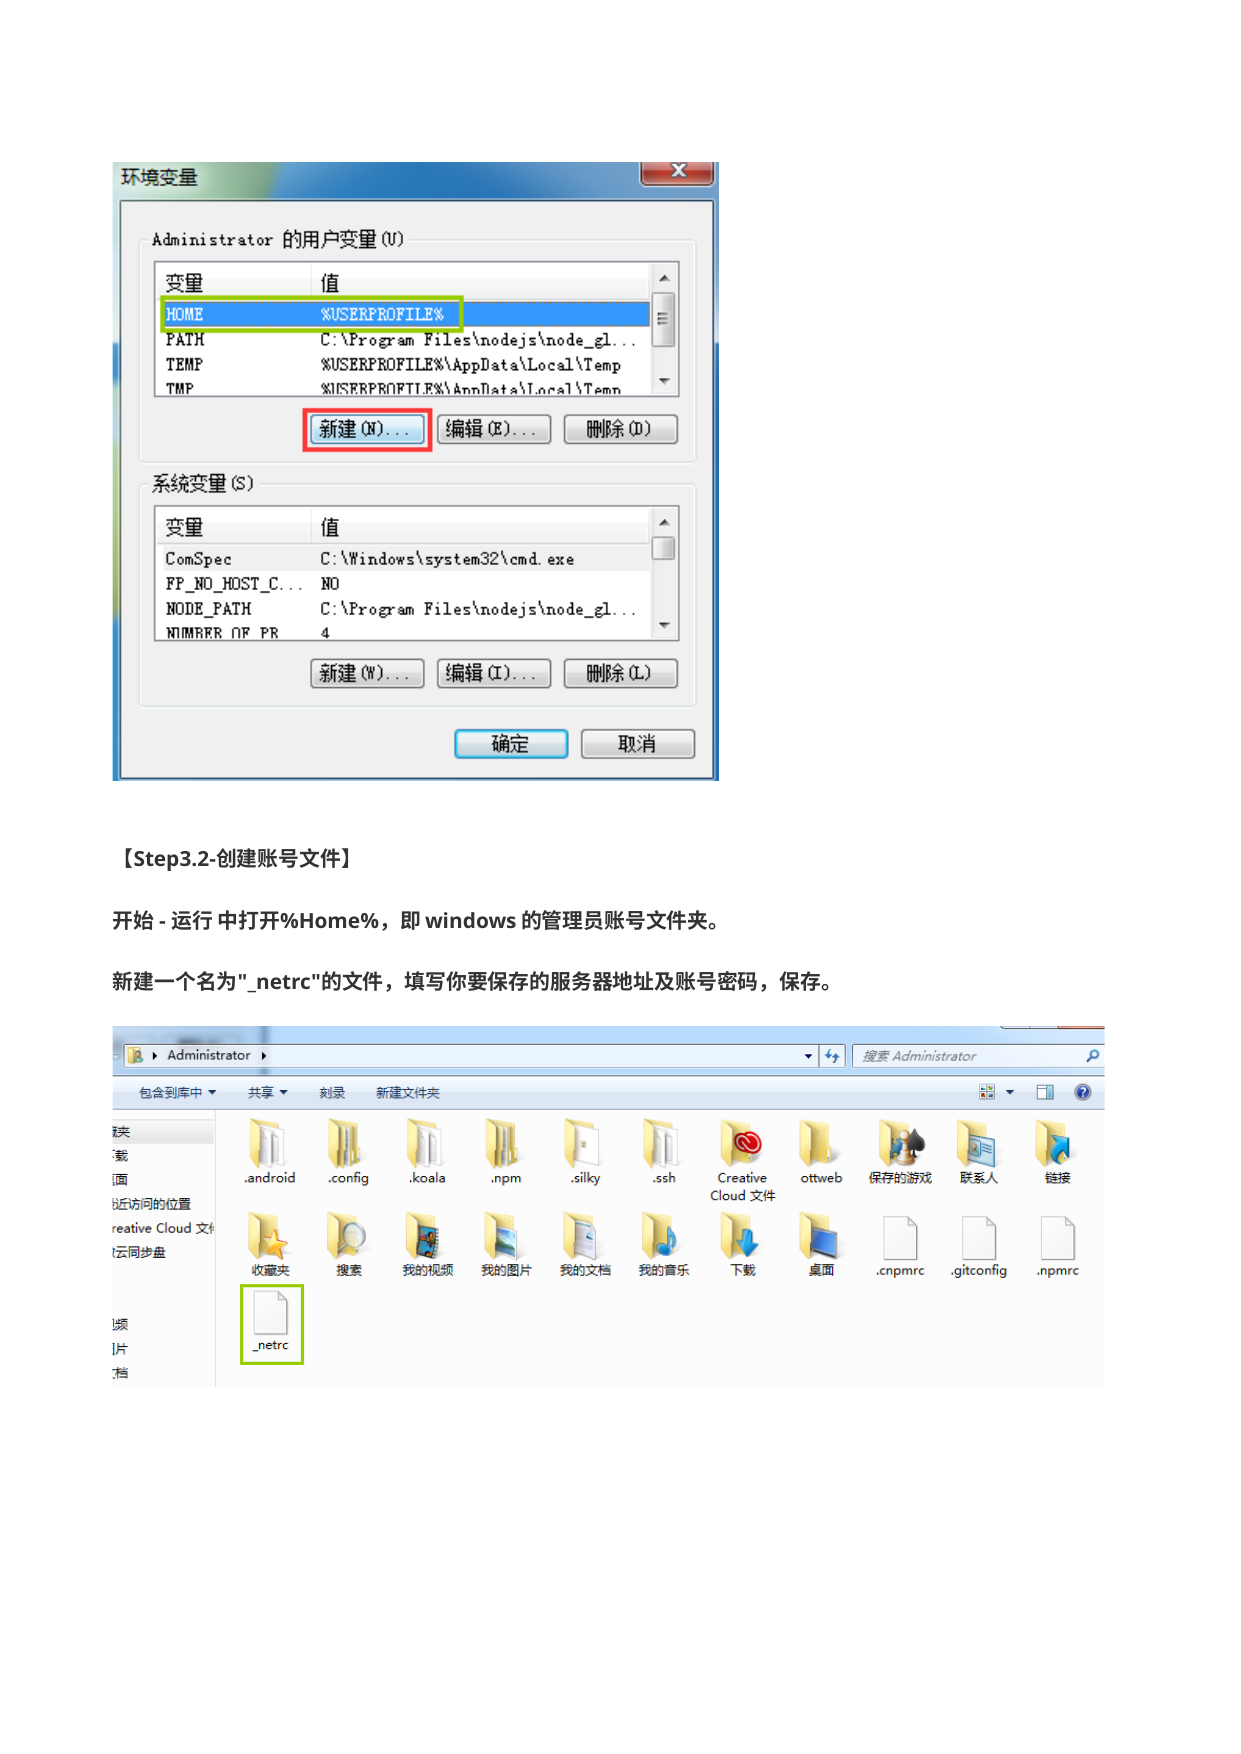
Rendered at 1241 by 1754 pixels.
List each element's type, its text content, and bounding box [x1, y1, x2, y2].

text 开始 - 运行 中打开%Home%，即windows的管理员账号文件夹。 [112, 903, 1128, 935]
text 新建一个名为"_netrc"的文件，填写你要保存的服务器地址及账号密码，保存。 [112, 964, 1128, 997]
text 【Step3.2-创建账号文件】 [112, 841, 1128, 874]
picture [112, 1026, 1105, 1387]
picture [112, 162, 719, 781]
